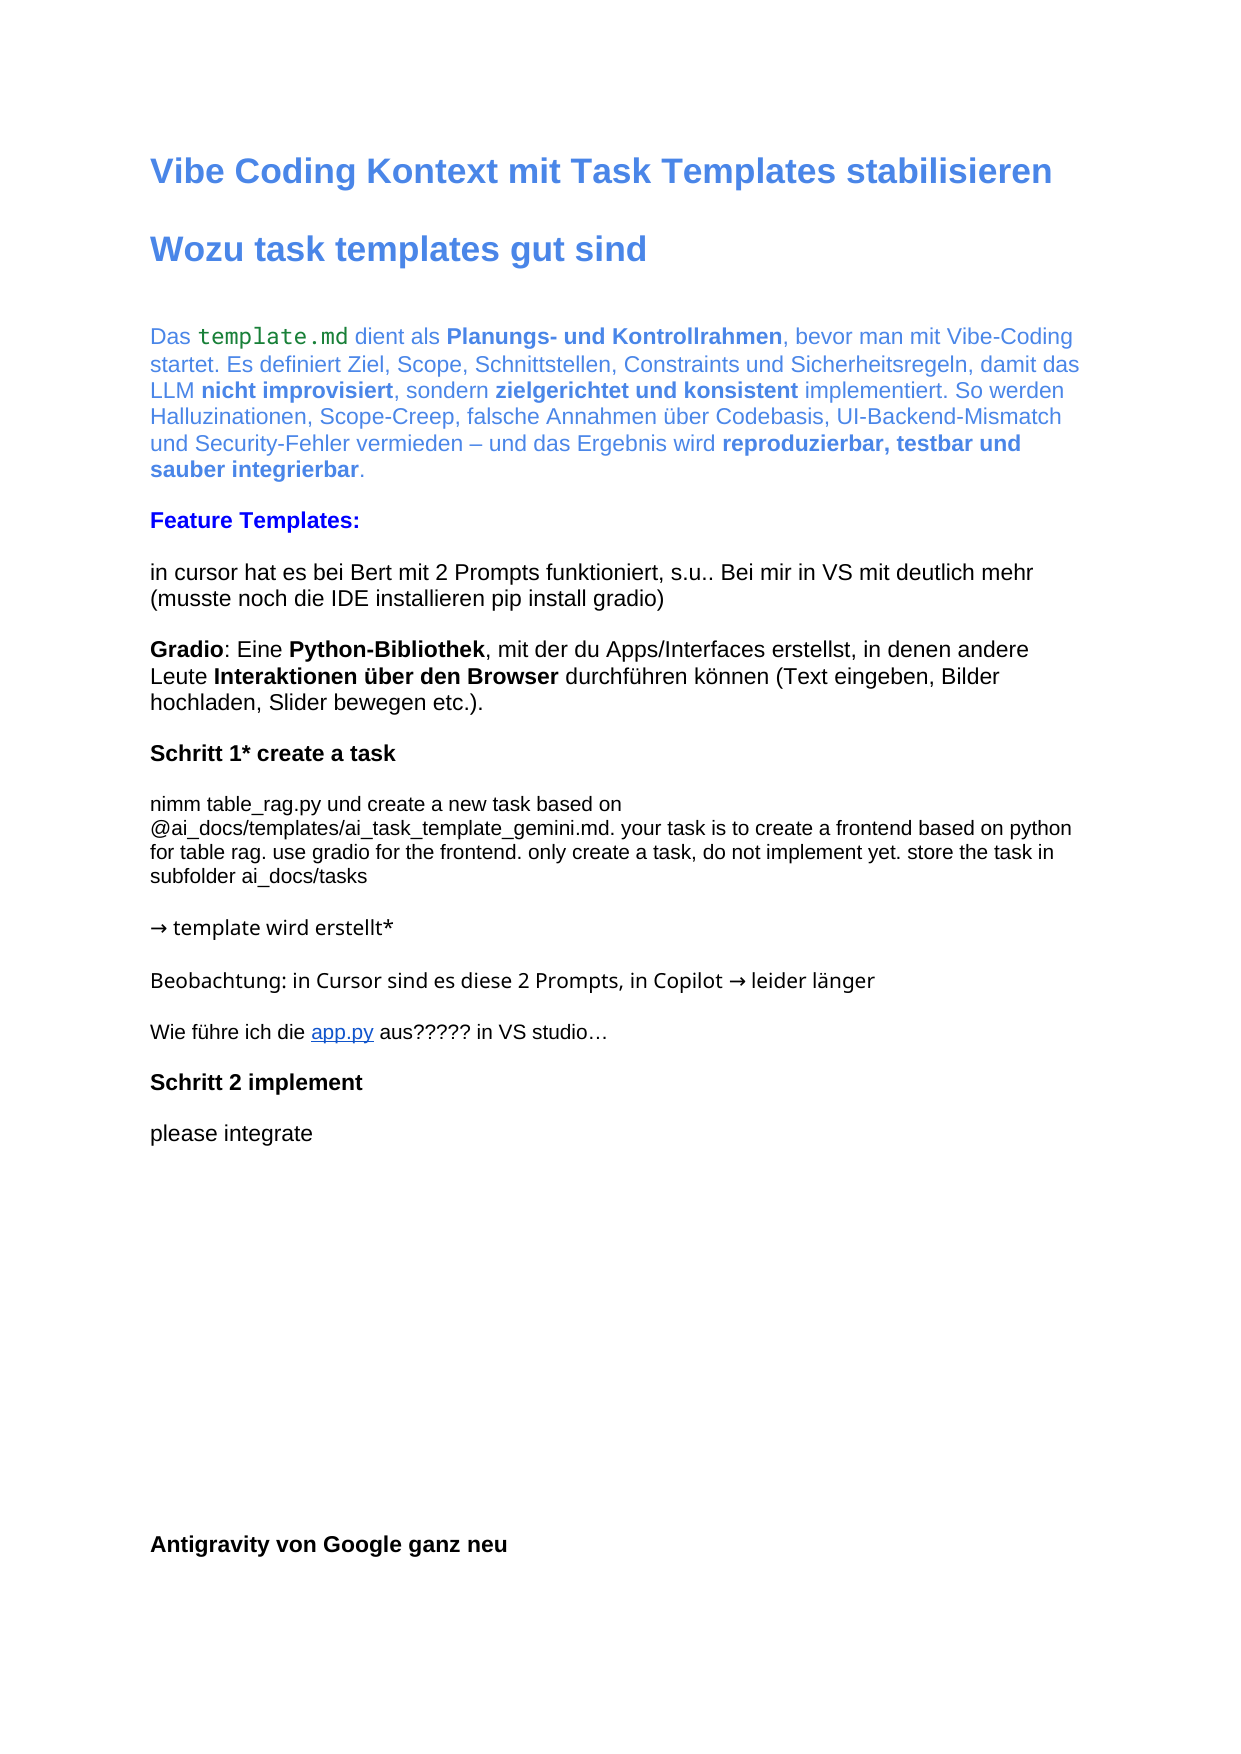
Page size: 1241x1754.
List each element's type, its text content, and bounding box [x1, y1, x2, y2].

text in cursor hat es bei Bert mit 2 Prompts funktioniert, s.u.. Bei mir in VS mit deutlich mehr (musste noch die IDE installieren pip install gradio) [150, 559, 1090, 611]
subtitle Wozu task templates gut sind [150, 228, 1090, 269]
text Antigravity von Google ganz neu [150, 1531, 1090, 1557]
text Vibe Coding Kontext mit Task Templates stabilisieren [150, 150, 1090, 191]
text Beobachtung: in Cursor sind es diese 2 Prompts, in Copilot → leider länger [150, 966, 1090, 994]
text Gradio: Eine Python-Bibliothek, mit der du Apps/Interfaces erstellst, in denen andere Leute Interaktionen über den Browser durchführen können (Text eingeben, Bilder hochladen, Slider bewegen etc.). [150, 636, 1090, 715]
text Wie führe ich die app.py aus????? in VS studio… [150, 1019, 1090, 1043]
text nimm table_rag.py und create a new task based on @ai_docs/templates/ai_task_template_gemini.md. your task is to create a frontend based on python for table rag. use gradio for the frontend. only create a task, do not implement yet. store the task in subfolder ai_docs/tasks [150, 792, 1090, 888]
text Schritt 1* create a task [150, 740, 1090, 767]
text Feature Templates: [150, 507, 1090, 534]
text Schritt 2 implement [150, 1068, 1090, 1095]
text please integrate [150, 1120, 1090, 1146]
text Das template.md dient als Planungs- und Kontrollrahmen, bevor man mit Vibe-Coding startet. Es definiert Ziel, Scope, Schnittstellen, Constraints und Sicherheitsregeln, damit das LLM nicht improvisiert, sondern zielgerichtet und konsistent implementiert. So werden Halluzinationen, Scope-Creep, falsche Annahmen über Codebasis, UI-Backend-Mismatch und Security-Fehler vermieden – und das Ergebnis wird reproduzierbar, testbar und sauber integrierbar. [150, 294, 1090, 482]
text → template wird erstellt* [150, 913, 1090, 941]
